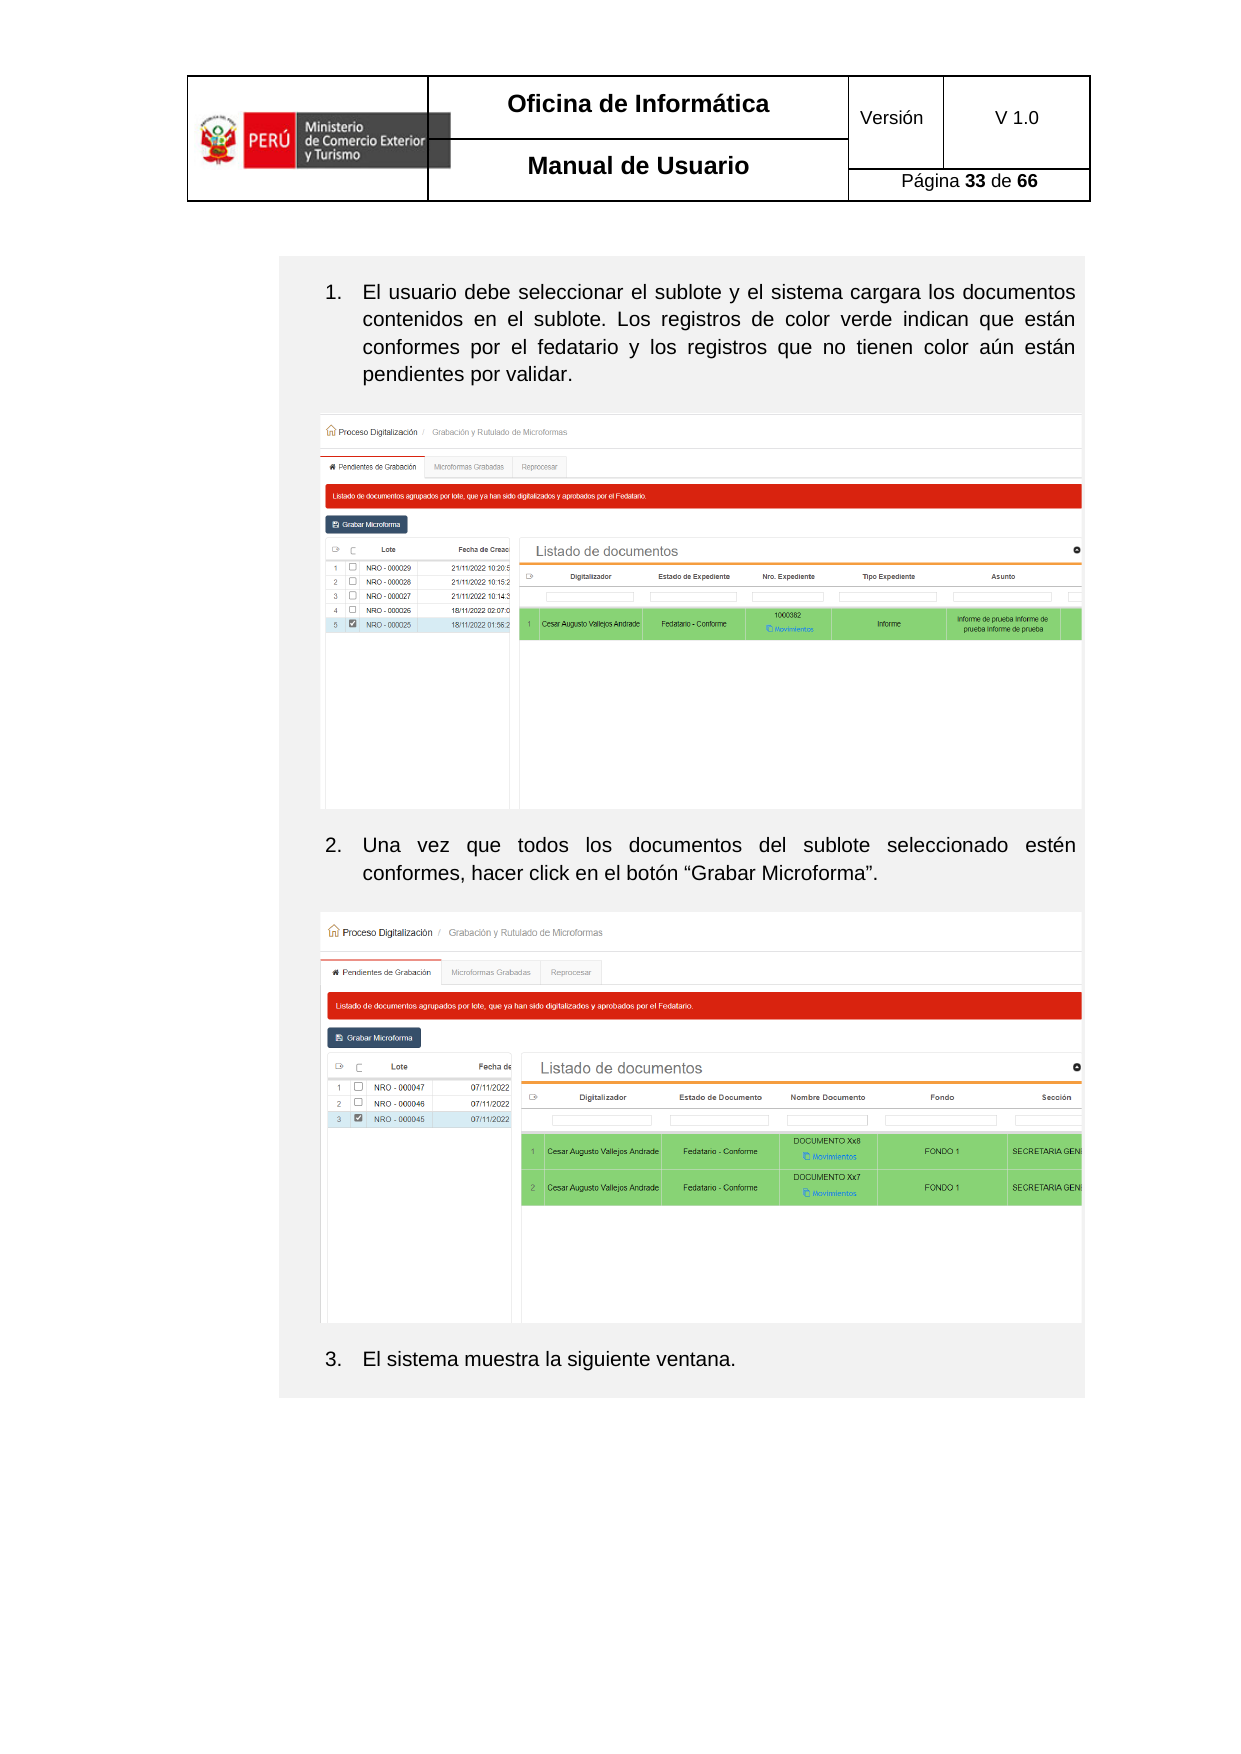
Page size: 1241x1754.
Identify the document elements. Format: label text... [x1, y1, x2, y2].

picture [429, 111, 452, 138]
picture [429, 140, 452, 170]
picture [192, 111, 427, 170]
picture [320, 912, 1082, 1323]
picture [320, 413, 1082, 809]
